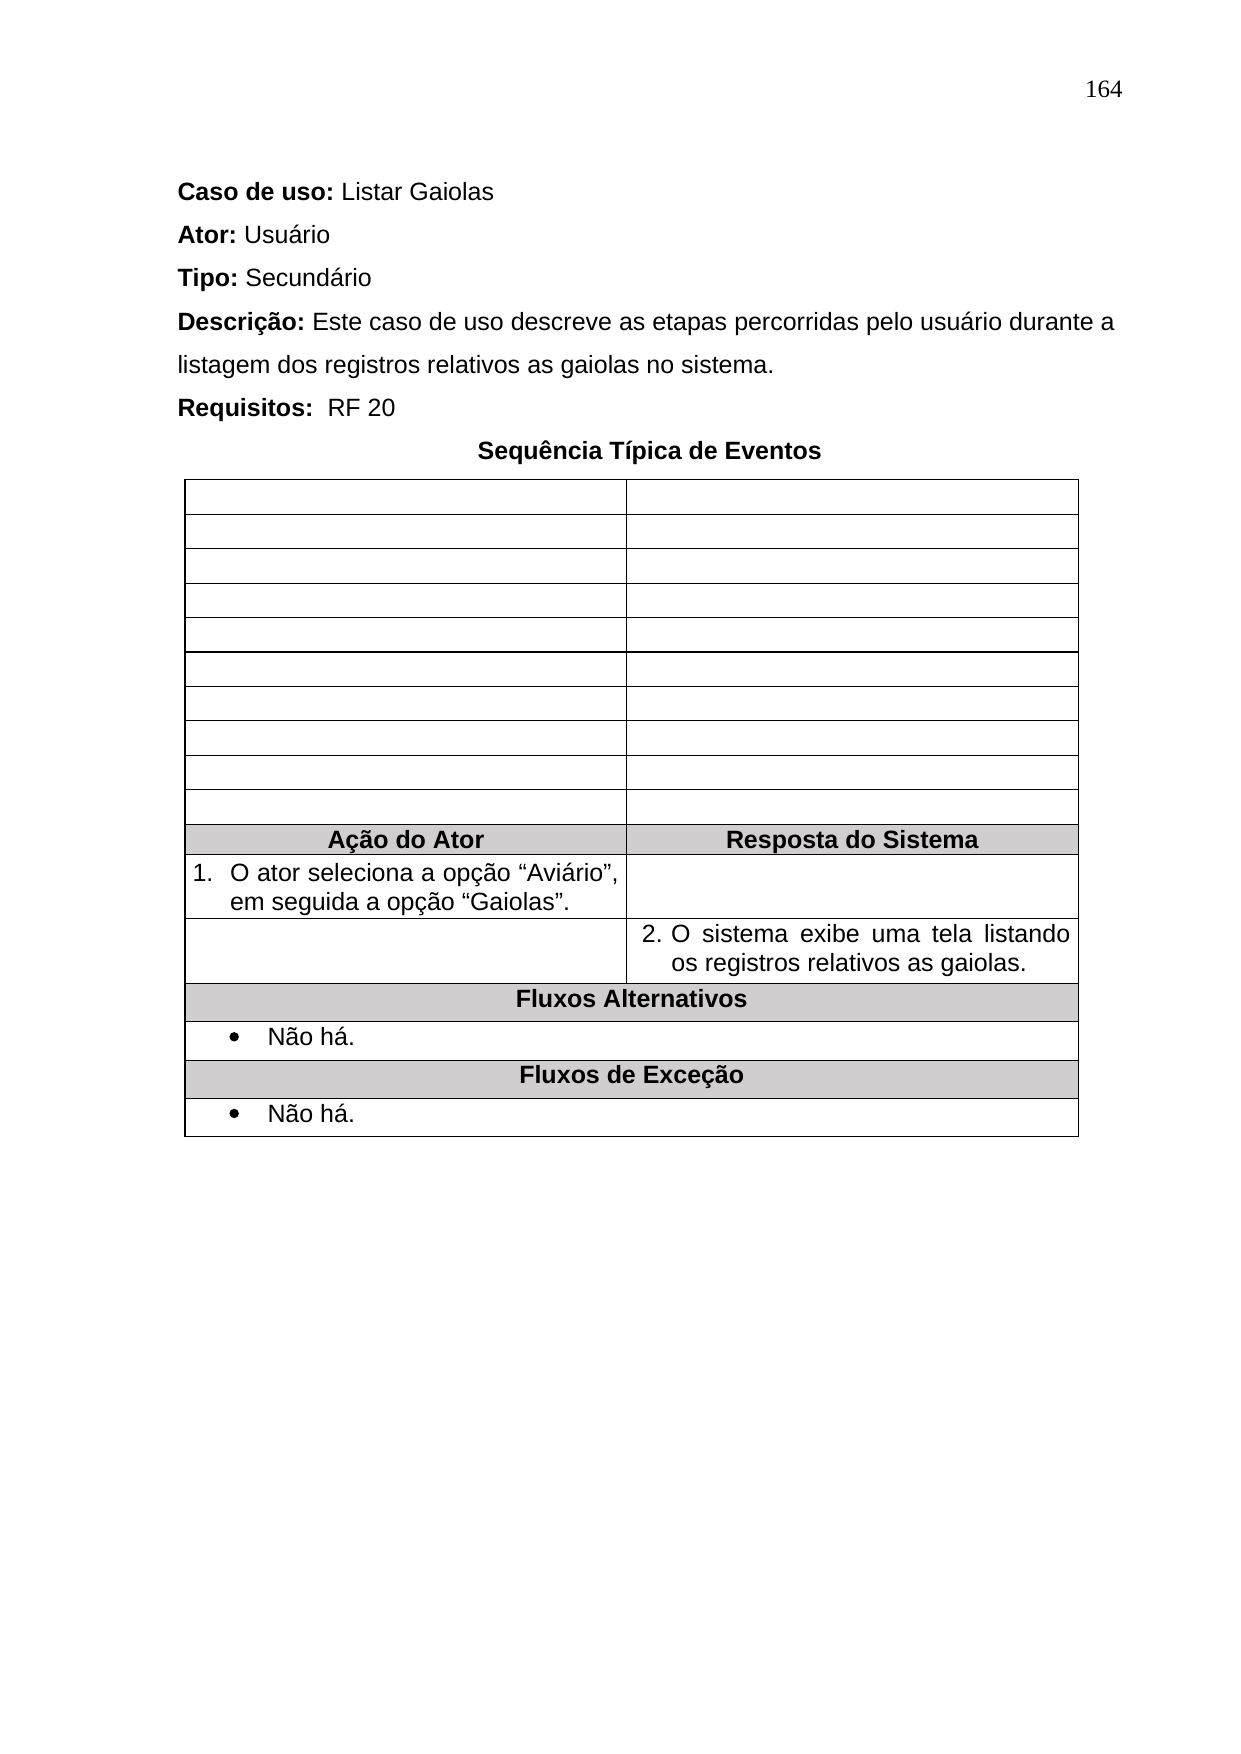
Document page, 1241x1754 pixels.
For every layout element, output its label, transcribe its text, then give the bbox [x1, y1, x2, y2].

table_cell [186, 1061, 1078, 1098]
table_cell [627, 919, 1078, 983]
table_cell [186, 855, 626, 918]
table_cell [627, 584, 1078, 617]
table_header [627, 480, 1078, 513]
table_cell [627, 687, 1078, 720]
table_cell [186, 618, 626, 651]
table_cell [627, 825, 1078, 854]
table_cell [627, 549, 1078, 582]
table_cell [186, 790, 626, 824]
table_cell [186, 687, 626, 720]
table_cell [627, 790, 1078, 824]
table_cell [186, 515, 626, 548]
text Sequência Típica de Eventos [177, 436, 1122, 465]
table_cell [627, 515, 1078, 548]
text Caso de uso: Listar Gaiolas [177, 177, 1122, 206]
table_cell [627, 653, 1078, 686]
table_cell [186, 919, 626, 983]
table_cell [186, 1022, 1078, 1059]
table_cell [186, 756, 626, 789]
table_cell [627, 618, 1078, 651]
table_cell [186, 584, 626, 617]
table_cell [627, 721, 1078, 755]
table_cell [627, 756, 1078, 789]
text Ator: Usuário [177, 220, 1122, 249]
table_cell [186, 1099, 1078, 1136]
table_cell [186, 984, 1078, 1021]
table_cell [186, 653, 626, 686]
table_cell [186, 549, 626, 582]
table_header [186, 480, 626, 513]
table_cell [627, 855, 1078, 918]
text Requisitos: RF 20 [177, 393, 1122, 422]
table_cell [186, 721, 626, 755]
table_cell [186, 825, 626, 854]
text Tipo: Secundário [177, 263, 1122, 292]
text Descrição: Este caso de uso descreve as etapas percorridas pelo usuário durante a listagem dos registros relativos as gaiolas no sistema. [177, 307, 1122, 378]
